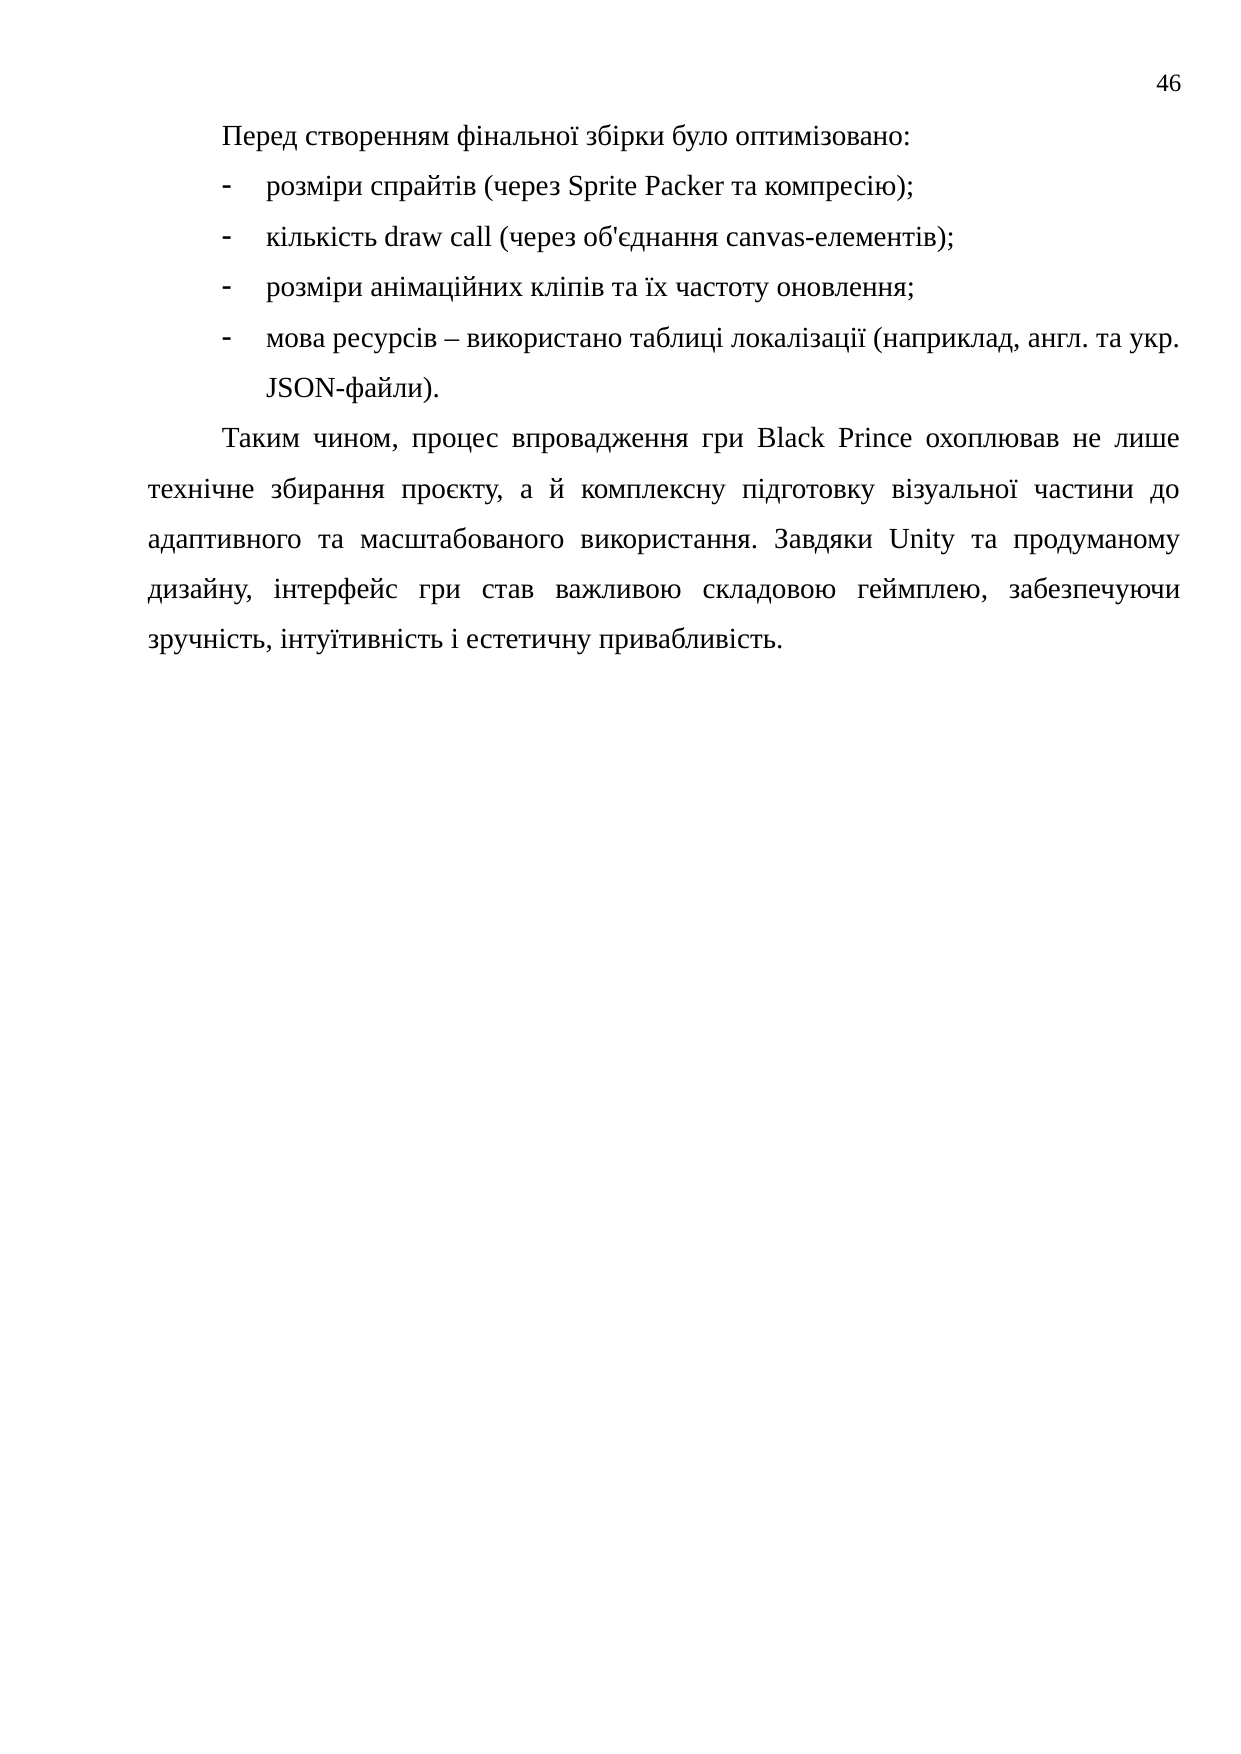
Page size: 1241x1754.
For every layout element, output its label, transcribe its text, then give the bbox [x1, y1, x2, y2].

list розміри спрайтів (через Sprite Packer та компресію); [222, 168, 1181, 202]
text Таким чином, процес впровадження гри Black Prince охоплював не лише технічне збирання проєкту, а й комплексну підготовку візуальної частини до адаптивного та масштабованого використання. Завдяки Unity та продуманому дизайну, інтерфейс гри став важливою складовою геймплею, забезпечуючи зручність, інтуїтивність і естетичну привабливість. [148, 420, 1181, 655]
list мова ресурсів – використано таблиці локалізації (наприклад, англ. та укр. JSON-файли). [222, 320, 1181, 404]
text Перед створенням фінальної збірки було оптимізовано: [148, 118, 1181, 152]
list кількість draw call (через об'єднання canvas-елементів); [222, 219, 1181, 252]
list розміри анімаційних кліпів та їх частоту оновлення; [222, 269, 1181, 303]
